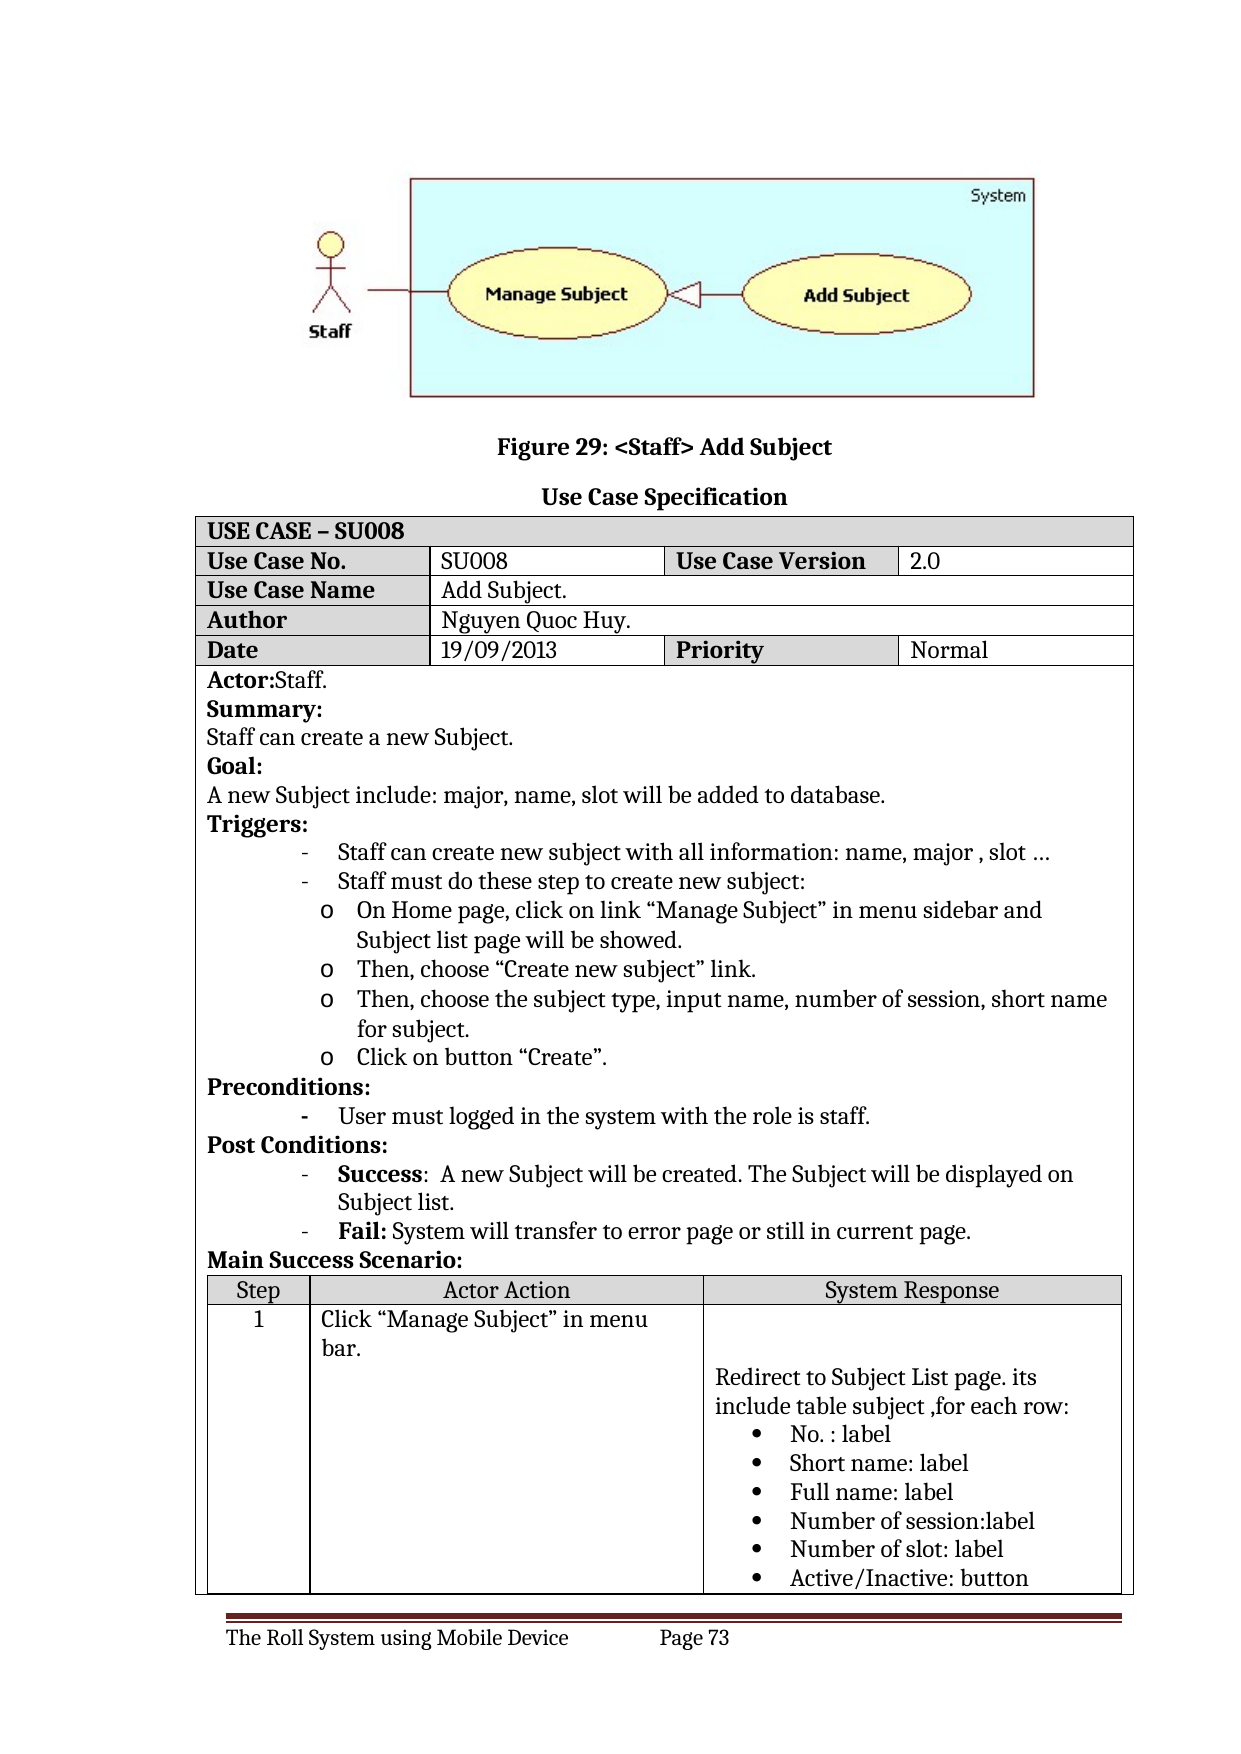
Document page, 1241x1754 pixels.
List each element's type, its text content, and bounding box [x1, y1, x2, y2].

table_cell Add Subject. [431, 576, 1133, 605]
table_cell 2.0 [899, 547, 1133, 575]
table_cell 19/09/2013 [431, 636, 664, 665]
text Figure 29: <Staff> Add Subject [207, 433, 1122, 462]
picture [263, 147, 1066, 429]
table_cell SU008 [431, 547, 664, 575]
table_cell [196, 666, 1133, 1594]
table_header USE CASE – SU008 [196, 517, 1133, 546]
table_cell Normal [899, 636, 1133, 665]
table_cell Date [196, 636, 429, 665]
table_cell Author [196, 606, 429, 635]
table_cell Priority [665, 636, 898, 665]
table_cell Use Case Version [665, 547, 898, 575]
subtitle Use Case Specification [207, 483, 1122, 511]
table_cell Nguyen Quoc Huy. [431, 606, 1133, 635]
table_cell Use Case No. [196, 547, 429, 575]
table_cell Use Case Name [196, 576, 429, 605]
